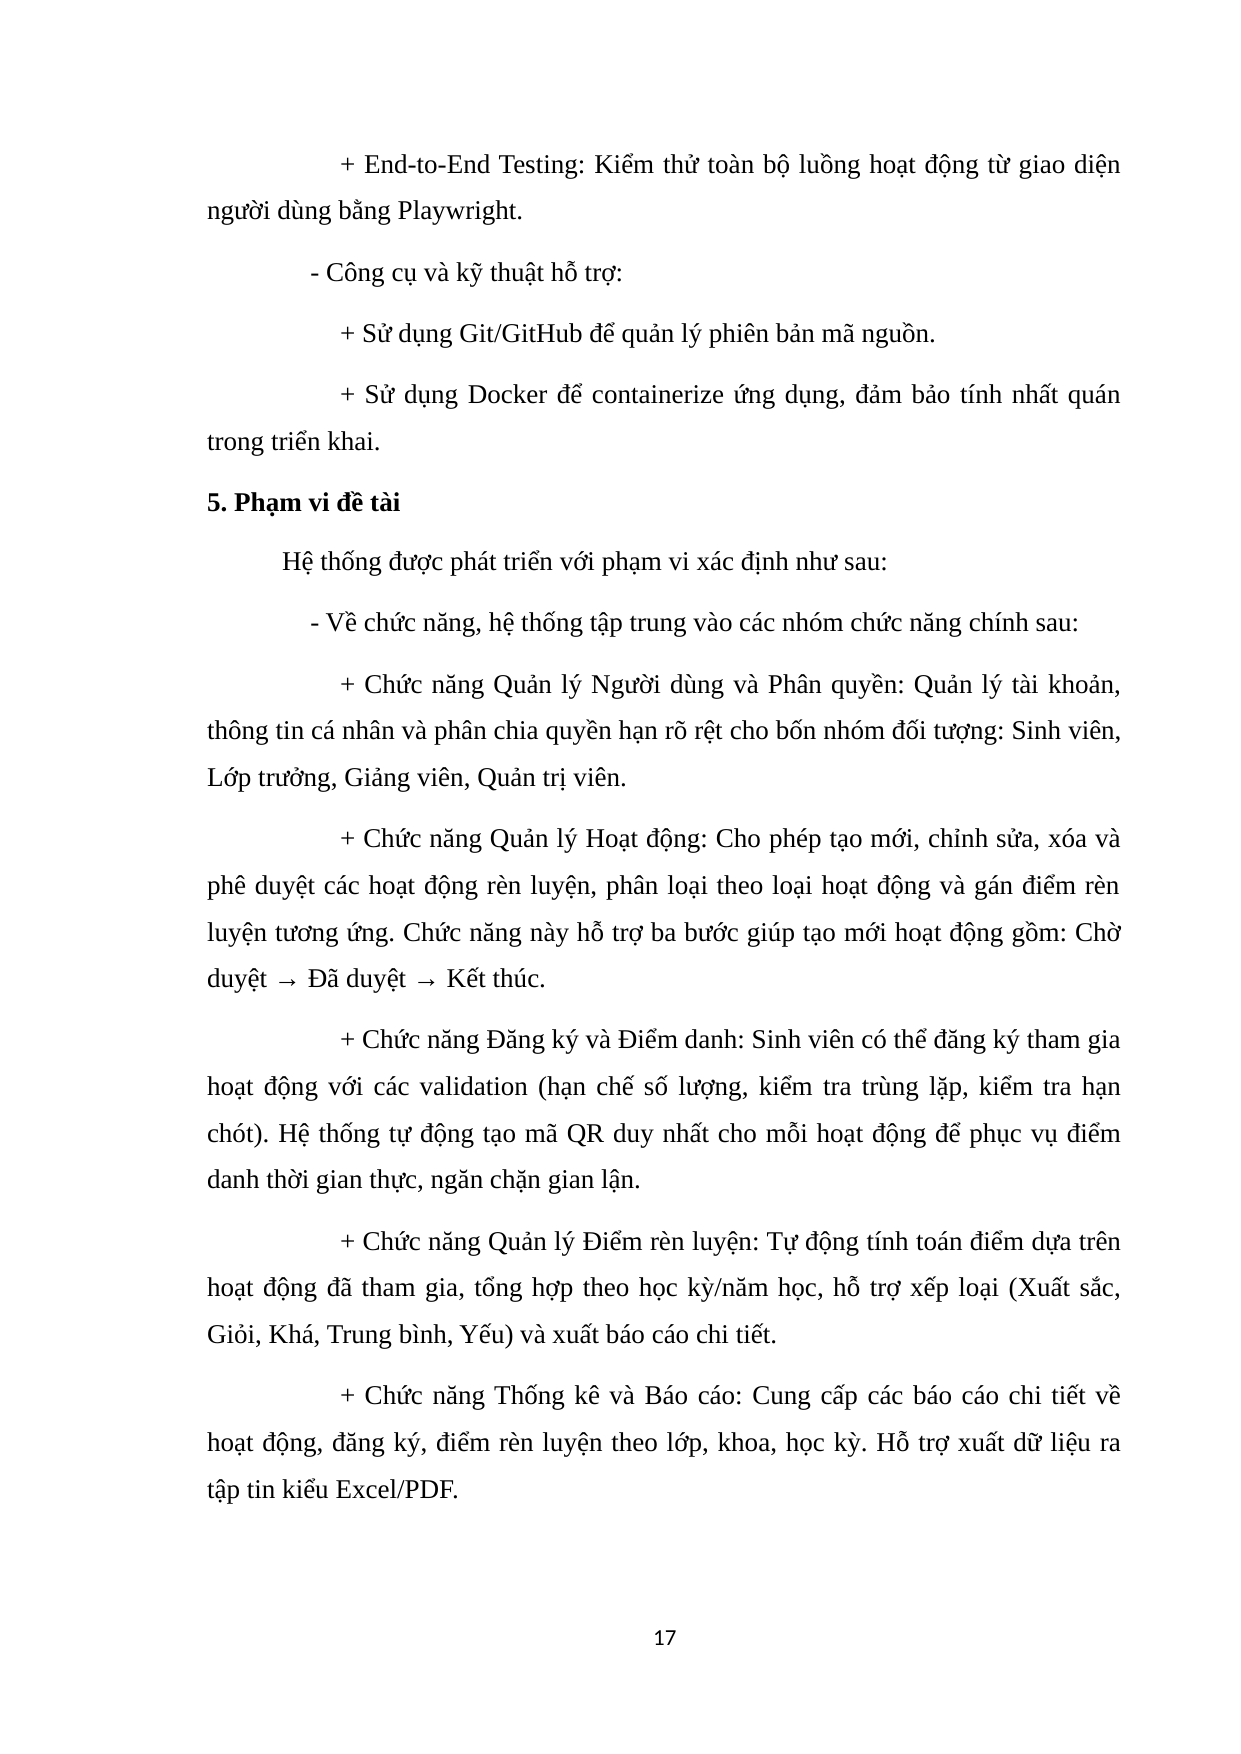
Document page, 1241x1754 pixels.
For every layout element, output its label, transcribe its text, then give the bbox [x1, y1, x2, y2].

text Hệ thống được phát triển với phạm vi xác định như sau: [207, 545, 1122, 576]
text + End-to-End Testing: Kiểm thử toàn bộ luồng hoạt động từ giao diện người dùng bằng Playwright. [207, 148, 1122, 226]
text + Chức năng Đăng ký và Điểm danh: Sinh viên có thể đăng ký tham gia hoạt động với các validation (hạn chế số lượng, kiểm tra trùng lặp, kiểm tra hạn chót). Hệ thống tự động tạo mã QR duy nhất cho mỗi hoạt động để phục vụ điểm danh thời gian thực, ngăn chặn gian lận. [207, 1023, 1122, 1195]
text + Chức năng Quản lý Hoạt động: Cho phép tạo mới, chỉnh sửa, xóa và phê duyệt các hoạt động rèn luyện, phân loại theo loại hoạt động và gán điểm rèn luyện tương ứng. Chức năng này hỗ trợ ba bước giúp tạo mới hoạt động gồm: Chờ duyệt → Đã duyệt → Kết thúc. [207, 822, 1122, 993]
text 5. Phạm vi đề tài [207, 486, 1122, 517]
text + Sử dụng Git/GitHub để quản lý phiên bản mã nguồn. [207, 317, 1122, 348]
text - Về chức năng, hệ thống tập trung vào các nhóm chức năng chính sau: [207, 606, 1122, 638]
text + Chức năng Quản lý Điểm rèn luyện: Tự động tính toán điểm dựa trên hoạt động đã tham gia, tổng hợp theo học kỳ/năm học, hỗ trợ xếp loại (Xuất sắc, Giỏi, Khá, Trung bình, Yếu) và xuất báo cáo chi tiết. [207, 1225, 1122, 1349]
text + Chức năng Thống kê và Báo cáo: Cung cấp các báo cáo chi tiết về hoạt động, đăng ký, điểm rèn luyện theo lớp, khoa, học kỳ. Hỗ trợ xuất dữ liệu ra tập tin kiểu Excel/PDF. [207, 1379, 1122, 1504]
text + Chức năng Quản lý Người dùng và Phân quyền: Quản lý tài khoản, thông tin cá nhân và phân chia quyền hạn rõ rệt cho bốn nhóm đối tượng: Sinh viên, Lớp trưởng, Giảng viên, Quản trị viên. [207, 668, 1122, 792]
text + Sử dụng Docker để containerize ứng dụng, đảm bảo tính nhất quán trong triển khai. [207, 378, 1122, 456]
text - Công cụ và kỹ thuật hỗ trợ: [207, 256, 1122, 287]
